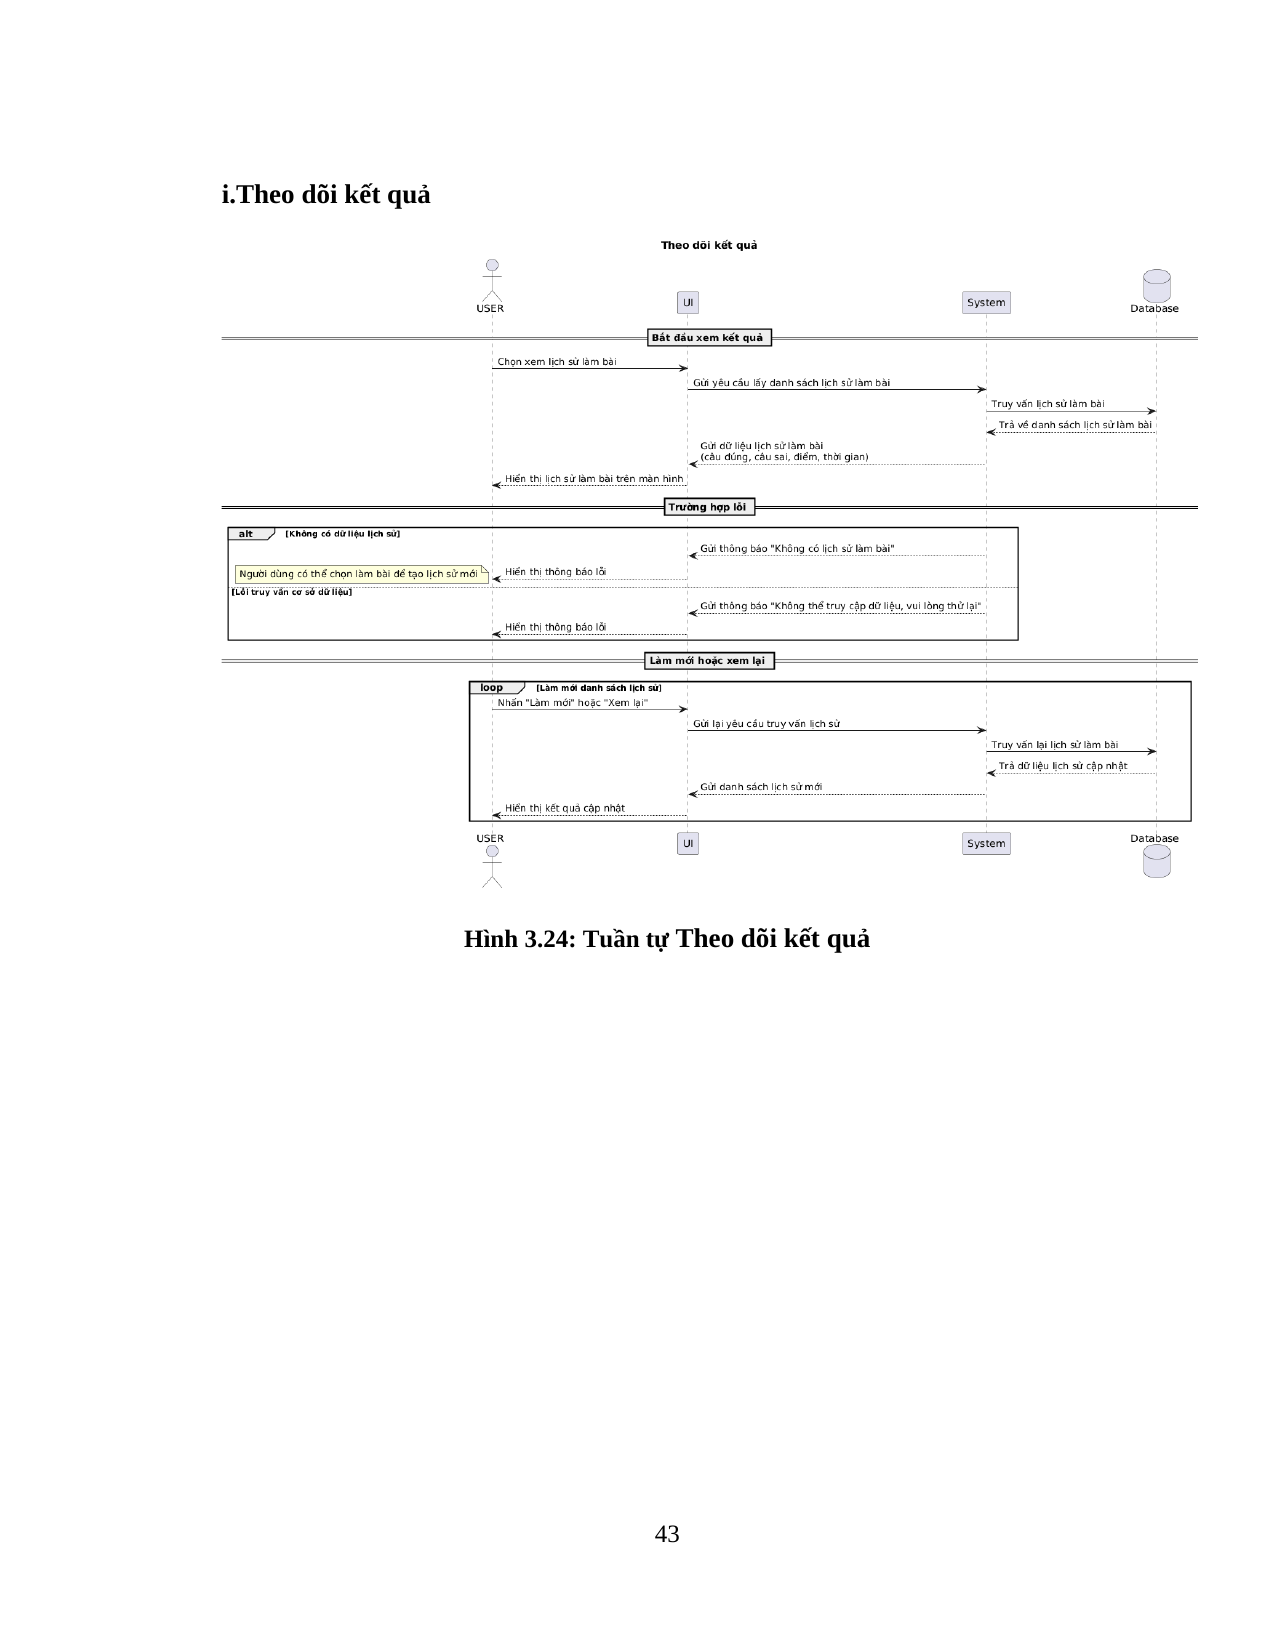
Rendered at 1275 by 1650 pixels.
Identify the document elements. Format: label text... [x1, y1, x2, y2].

picture [221, 228, 1202, 891]
text Hình 3.24: Tuần tự Theo dõi kết quả [177, 922, 1157, 953]
text i.Theo dõi kết quả [177, 178, 1157, 209]
